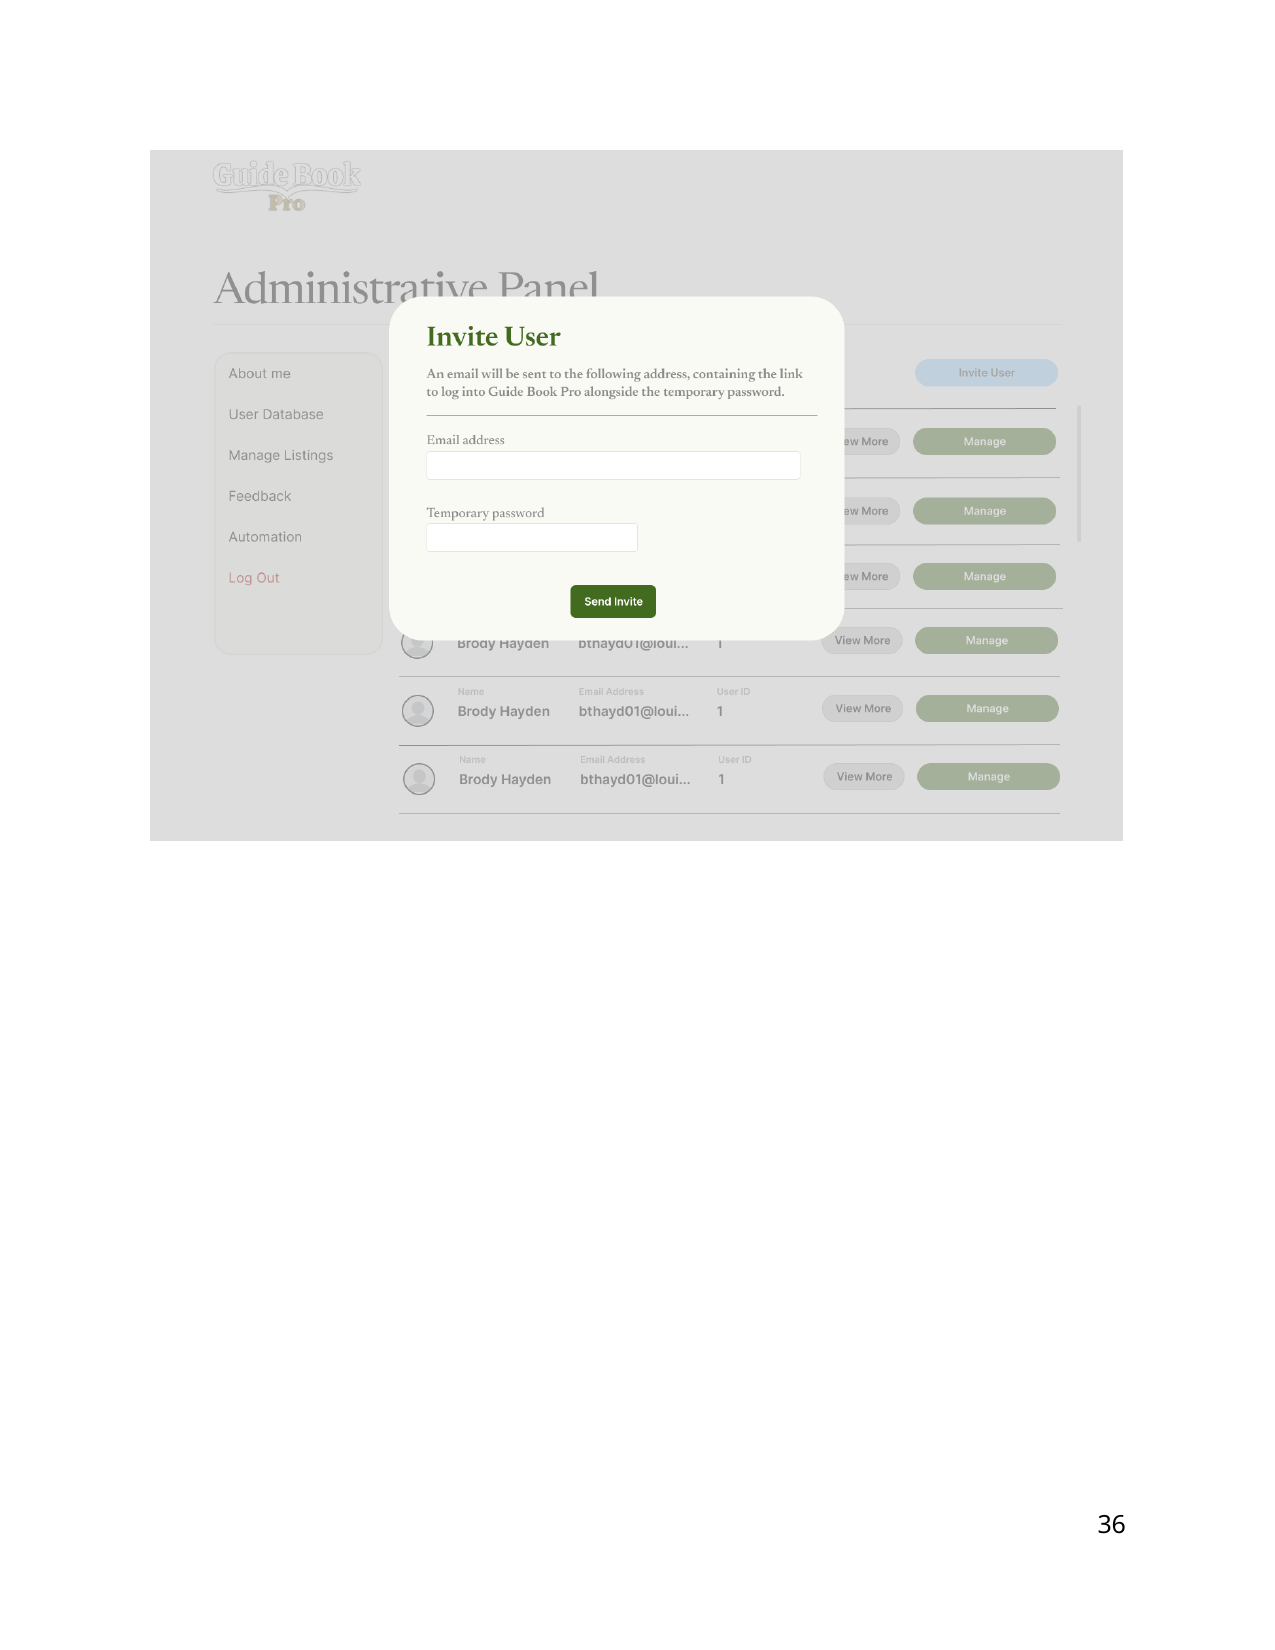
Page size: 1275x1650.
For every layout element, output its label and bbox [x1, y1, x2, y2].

picture [150, 150, 1123, 841]
